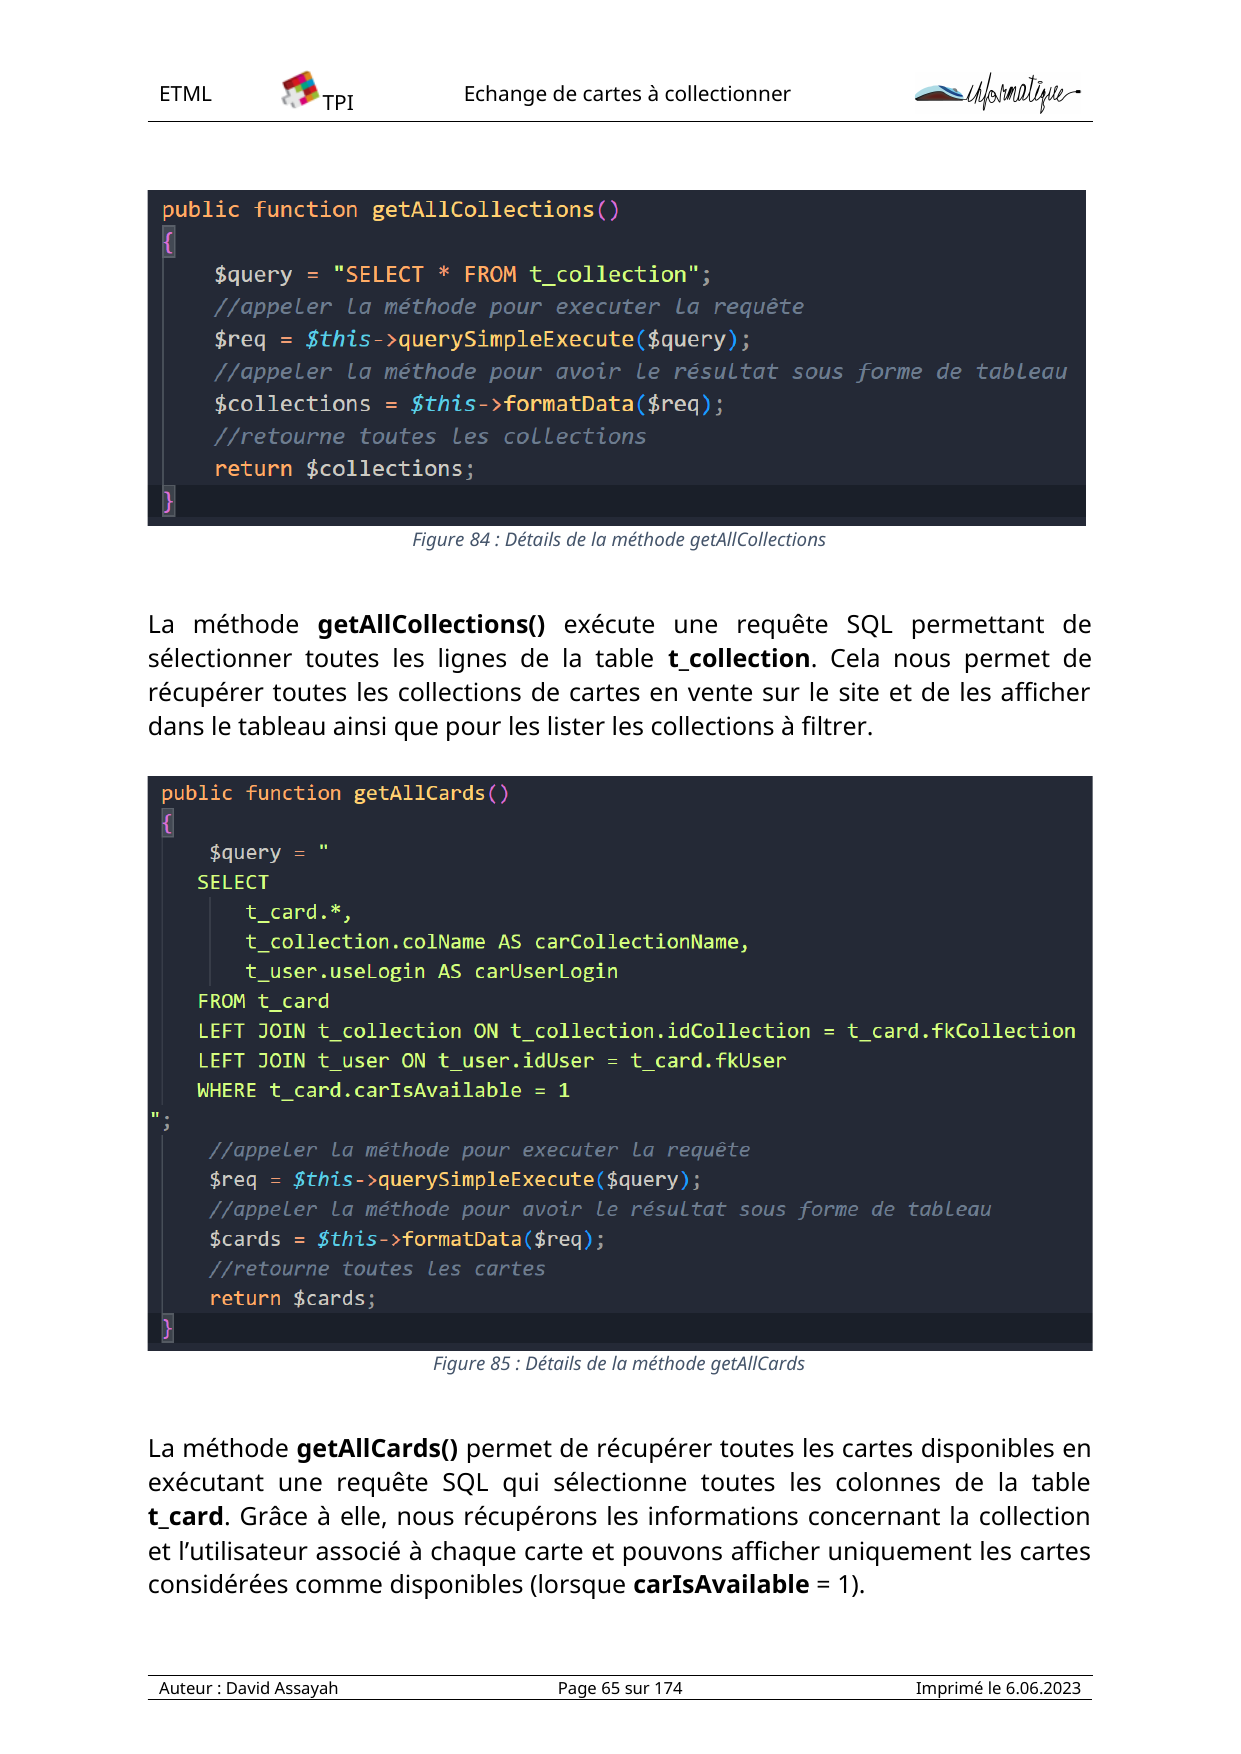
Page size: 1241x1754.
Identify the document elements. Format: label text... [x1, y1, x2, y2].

picture [276, 69, 323, 111]
text La méthode getAllCollections() exécute une requête SQL permettant de sélectionner toutes les lignes de la table t_collection. Cela nous permet de récupérer toutes les collections de cartes en vente sur le site et de les afficher dans le tableau ainsi que pour les lister les collections à filtrer. [148, 606, 1092, 743]
text Figure 85 : Détails de la méthode getAllCards [148, 1351, 1092, 1376]
text La méthode getAllCards() permet de récupérer toutes les cartes disponibles en exécutant une requête SQL qui sélectionne toutes les colonnes de la table t_card. Grâce à elle, nous récupérons les informations concernant la collection et l’utilisateur associé à chaque carte et pouvons afficher uniquement les cartes considérées comme disponibles (lorsque carIsAvailable = 1). [148, 1431, 1092, 1601]
text Figure 84 : Détails de la méthode getAllCollections [148, 526, 1092, 551]
picture [147, 776, 1093, 1351]
picture [147, 190, 1086, 526]
